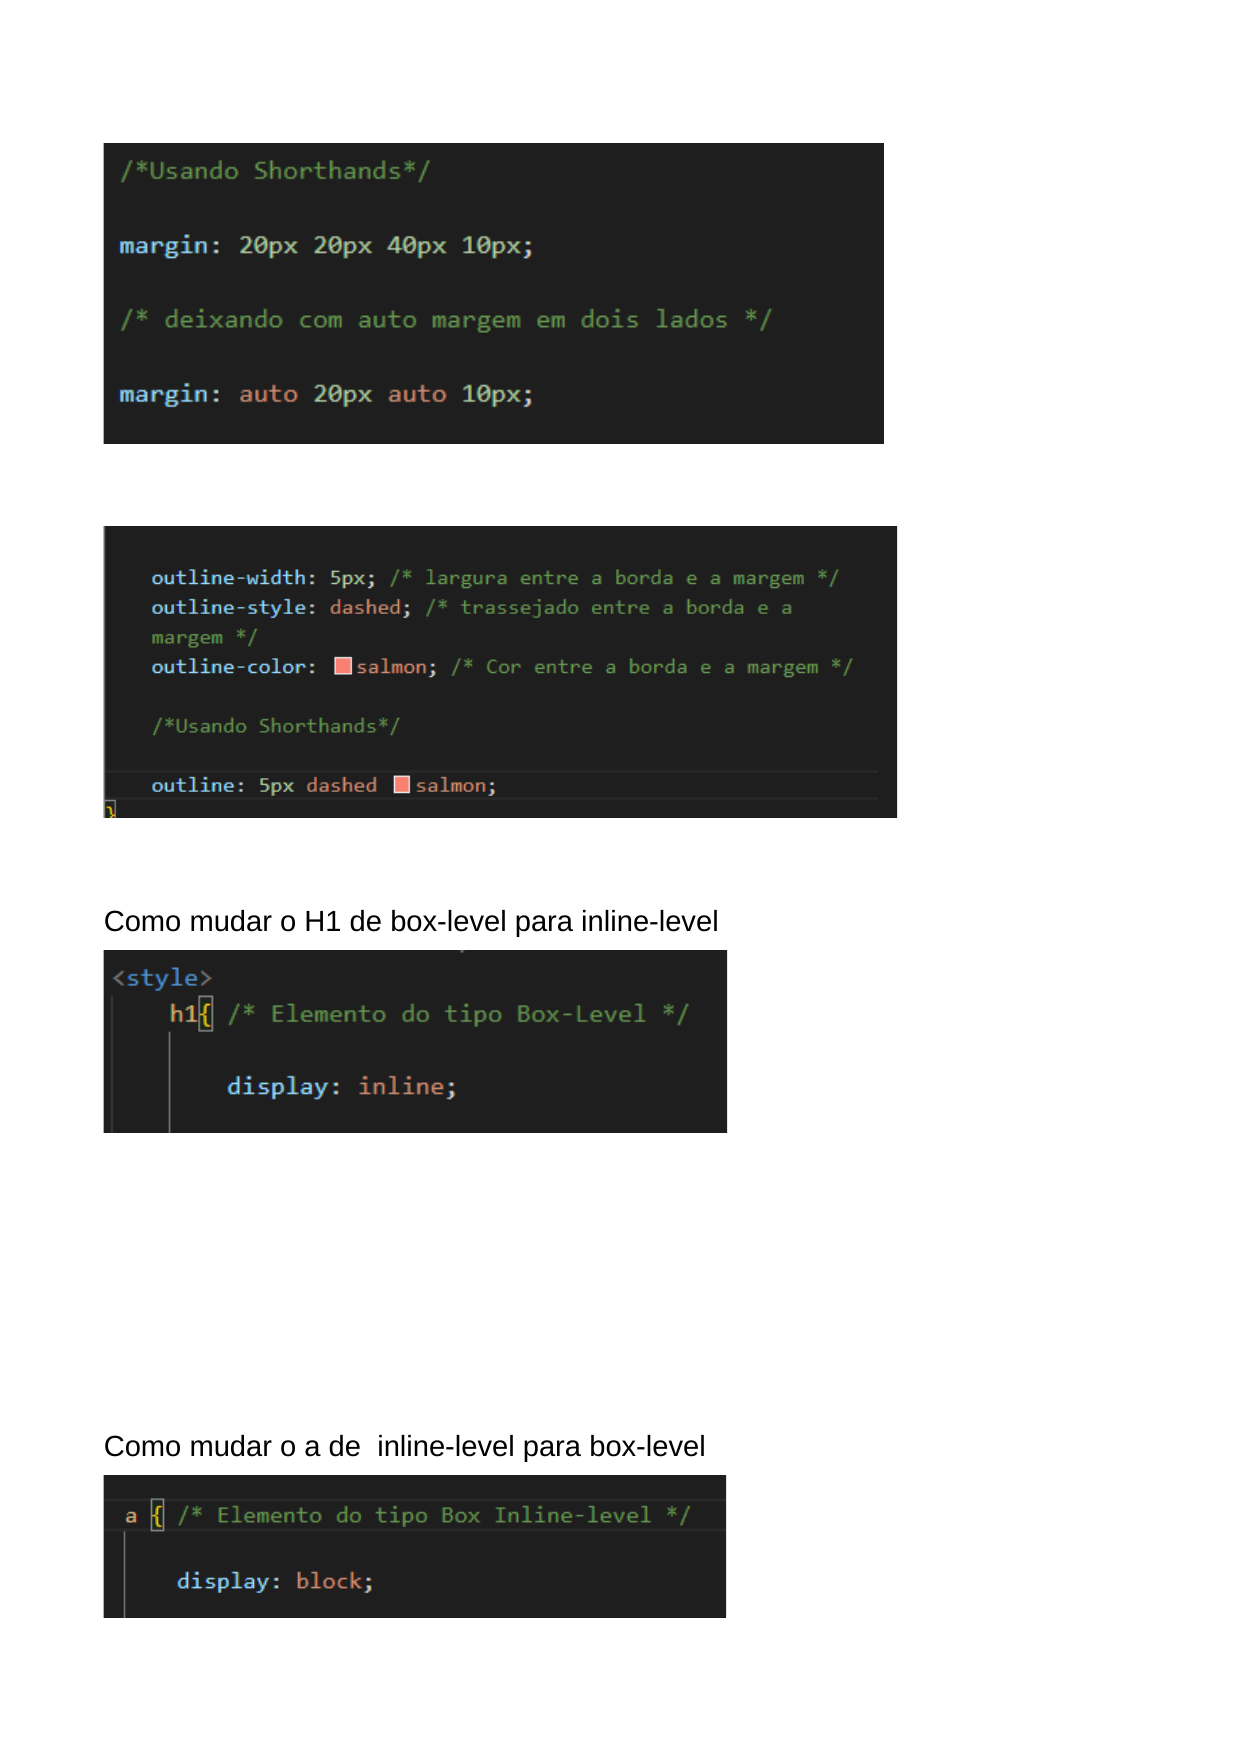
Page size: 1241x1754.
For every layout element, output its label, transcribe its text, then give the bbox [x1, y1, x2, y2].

picture [103, 526, 898, 818]
subtitle Como mudar o H1 de box-level para inline-level [103, 900, 1196, 937]
picture [103, 950, 728, 1133]
picture [103, 1475, 727, 1618]
subtitle Como mudar o a de inline-level para box-level [103, 1425, 1196, 1463]
picture [103, 143, 884, 444]
